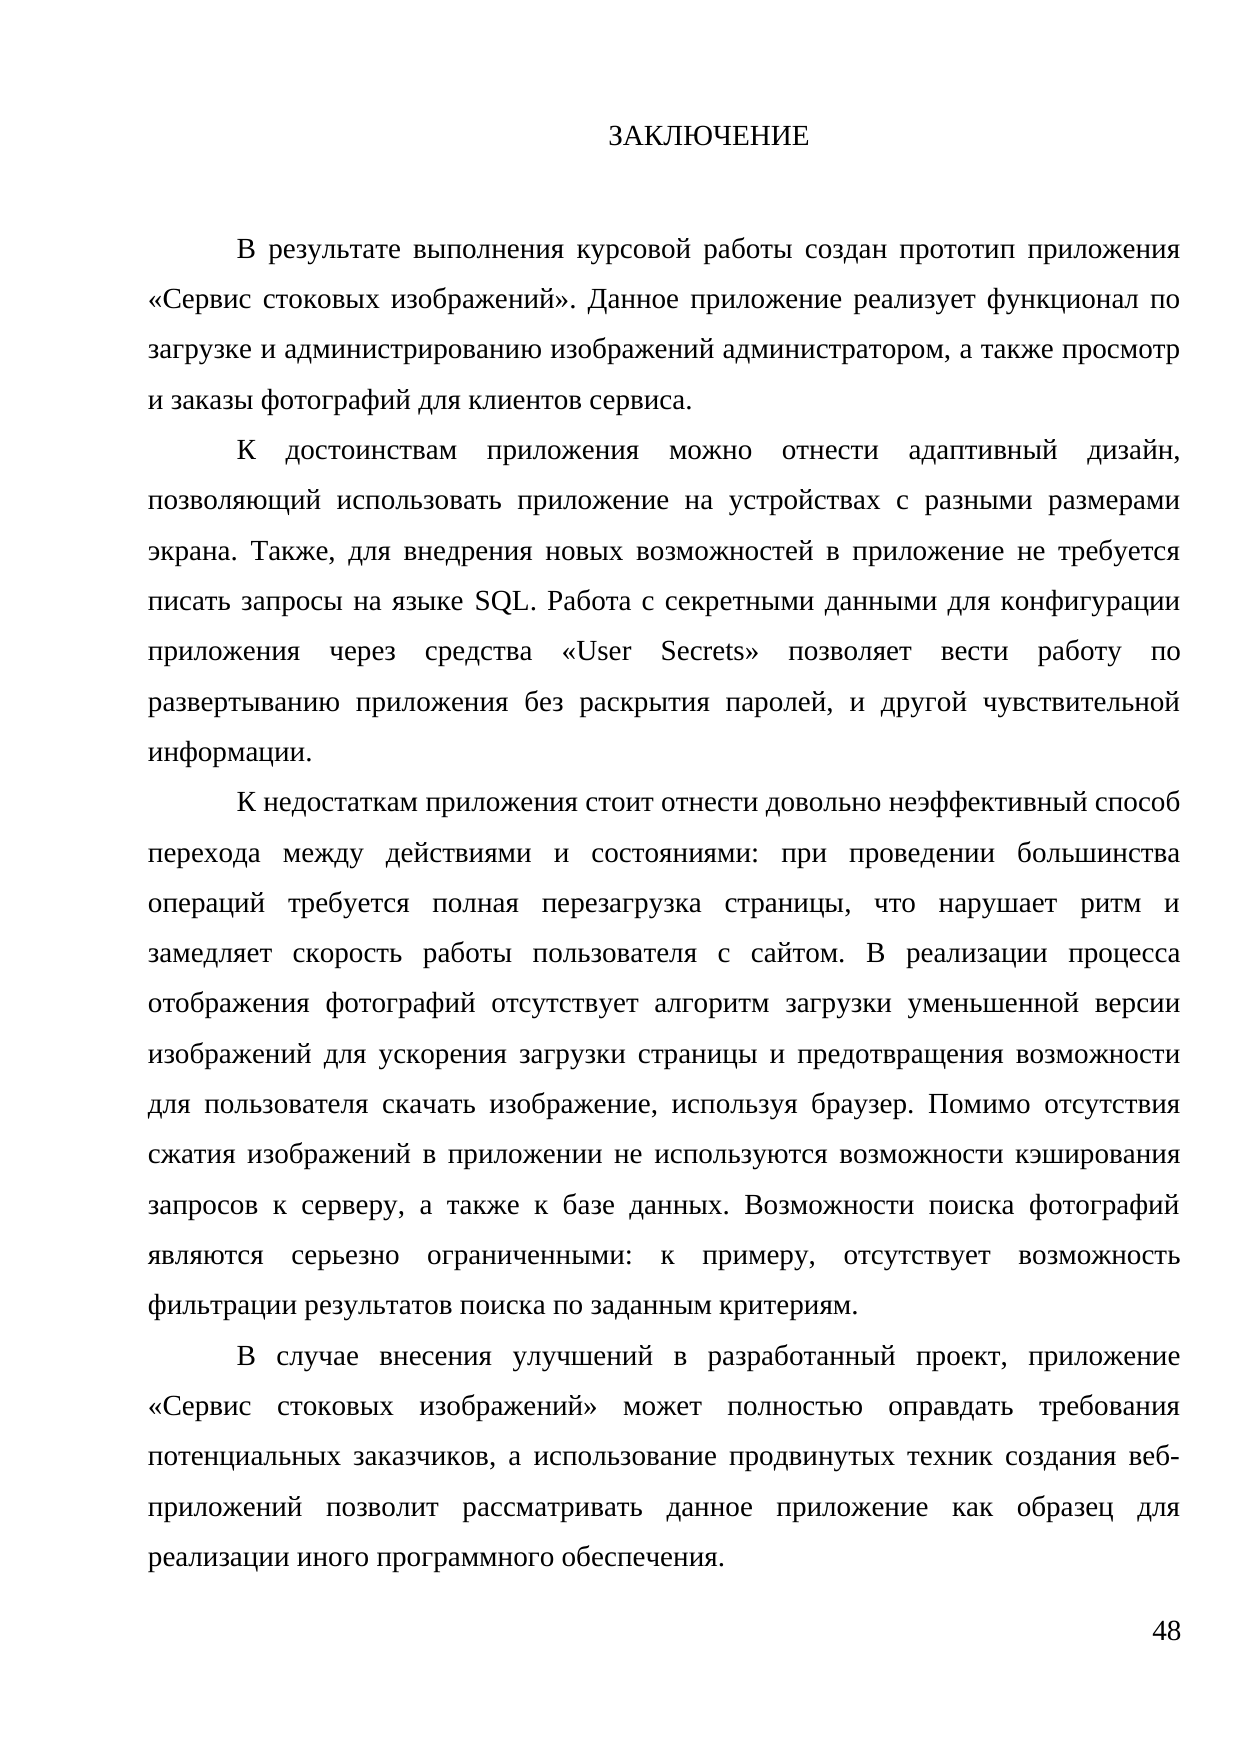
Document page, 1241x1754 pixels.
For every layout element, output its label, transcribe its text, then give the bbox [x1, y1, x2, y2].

text К достоинствам приложения можно отнести адаптивный дизайн, позволяющий использовать приложение на устройствах с разными размерами экрана. Также, для внедрения новых возможностей в приложение не требуется писать запросы на языке SQL. Работа с секретными данными для конфигурации приложения через средства «User Secrets» позволяет вести работу по развертыванию приложения без раскрытия паролей, и другой чувствительной информации. [148, 432, 1181, 768]
text К недостаткам приложения стоит отнести довольно неэффективный способ перехода между действиями и состояниями: при проведении большинства операций требуется полная перезагрузка страницы, что нарушает ритм и замедляет скорость работы пользователя с сайтом. В реализации процесса отображения фотографий отсутствует алгоритм загрузки уменьшенной версии изображений для ускорения загрузки страницы и предотвращения возможности для пользователя скачать изображение, используя браузер. Помимо отсутствия сжатия изображений в приложении не используются возможности кэширования запросов к серверу, а также к базе данных. Возможности поиска фотографий являются серьезно ограниченными: к примеру, отсутствует возможность фильтрации результатов поиска по заданным критериям. [148, 784, 1181, 1321]
subtitle ЗАКЛЮЧЕНИЕ [148, 118, 1181, 152]
text В случае внесения улучшений в разработанный проект, приложение «Сервис стоковых изображений» может полностью оправдать требования потенциальных заказчиков, а использование продвинутых техник создания веб-приложений позволит рассматривать данное приложение как образец для реализации иного программного обеспечения. [148, 1338, 1181, 1573]
text В результате выполнения курсовой работы создан прототип приложения «Сервис стоковых изображений». Данное приложение реализует функционал по загрузке и администрированию изображений администратором, а также просмотр и заказы фотографий для клиентов сервиса. [148, 231, 1181, 415]
